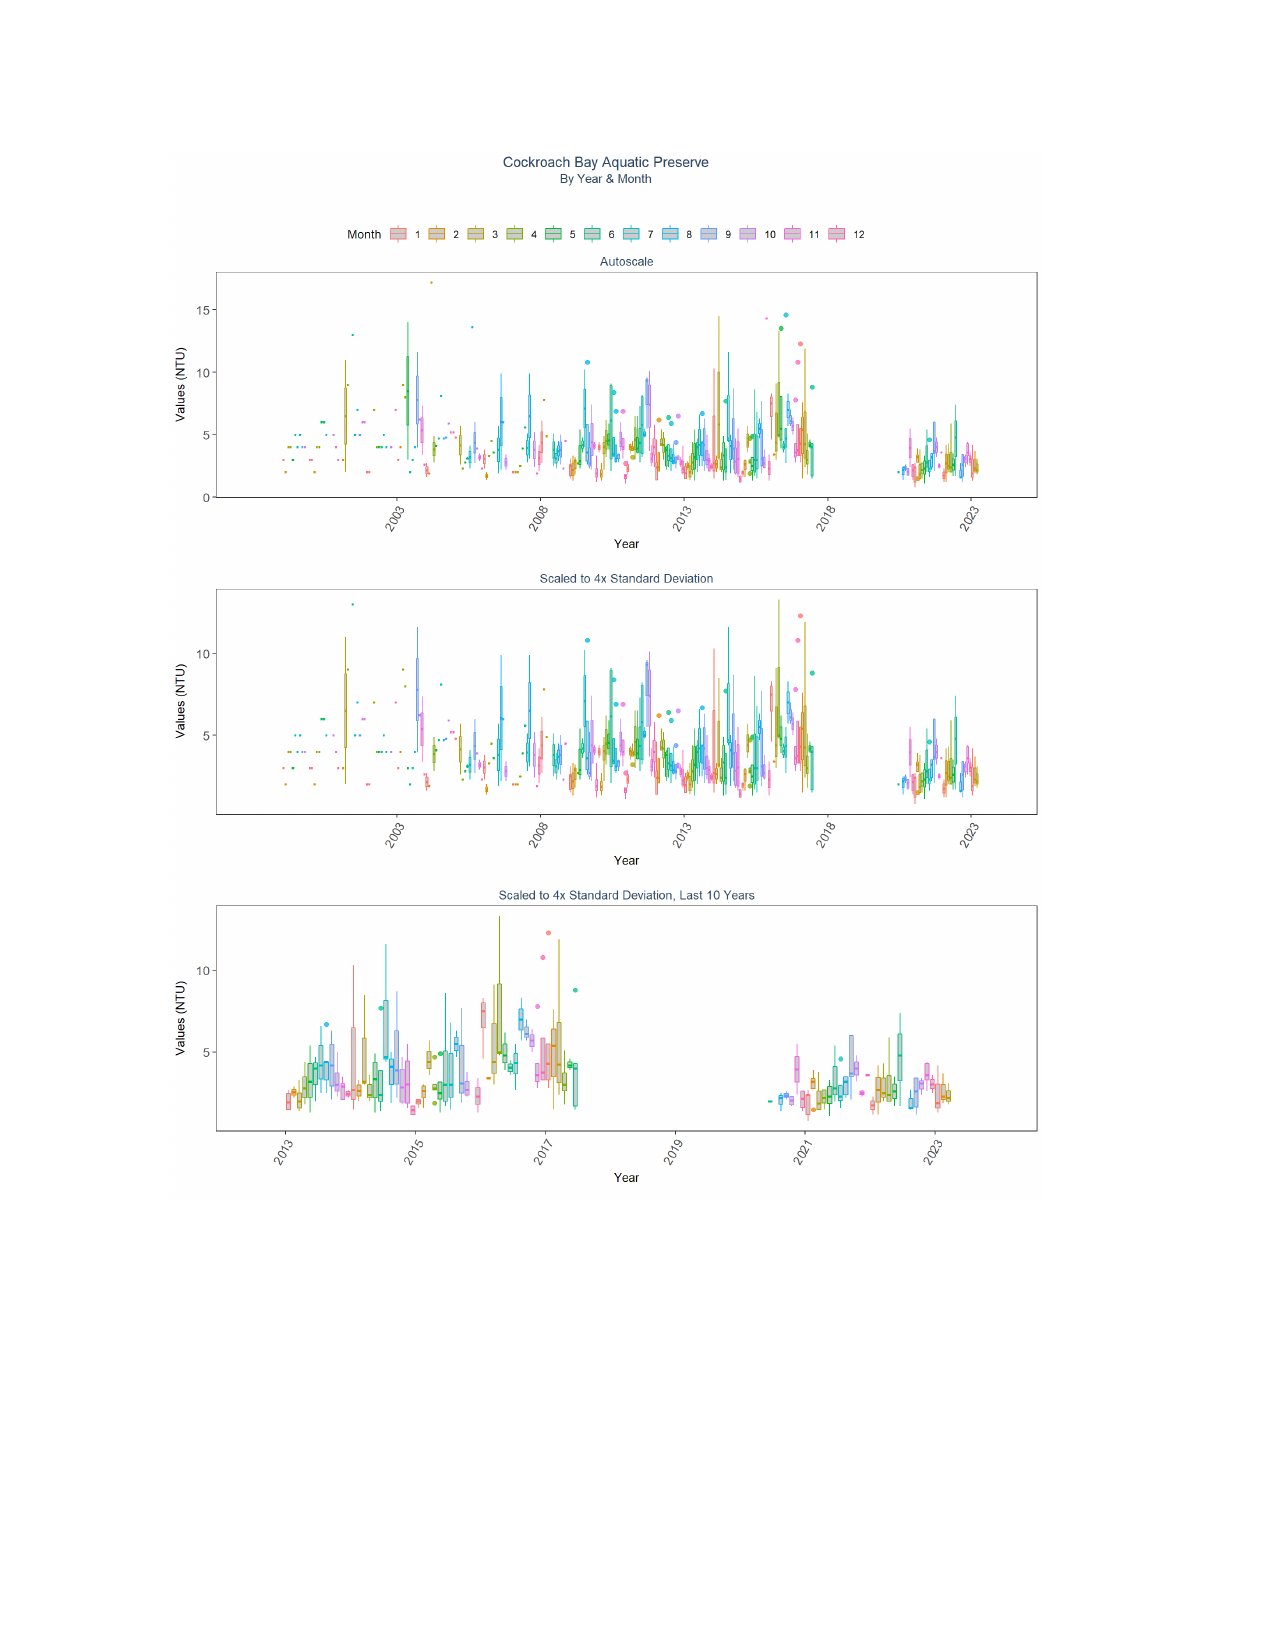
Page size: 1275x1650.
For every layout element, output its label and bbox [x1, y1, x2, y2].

picture [168, 150, 1044, 1200]
